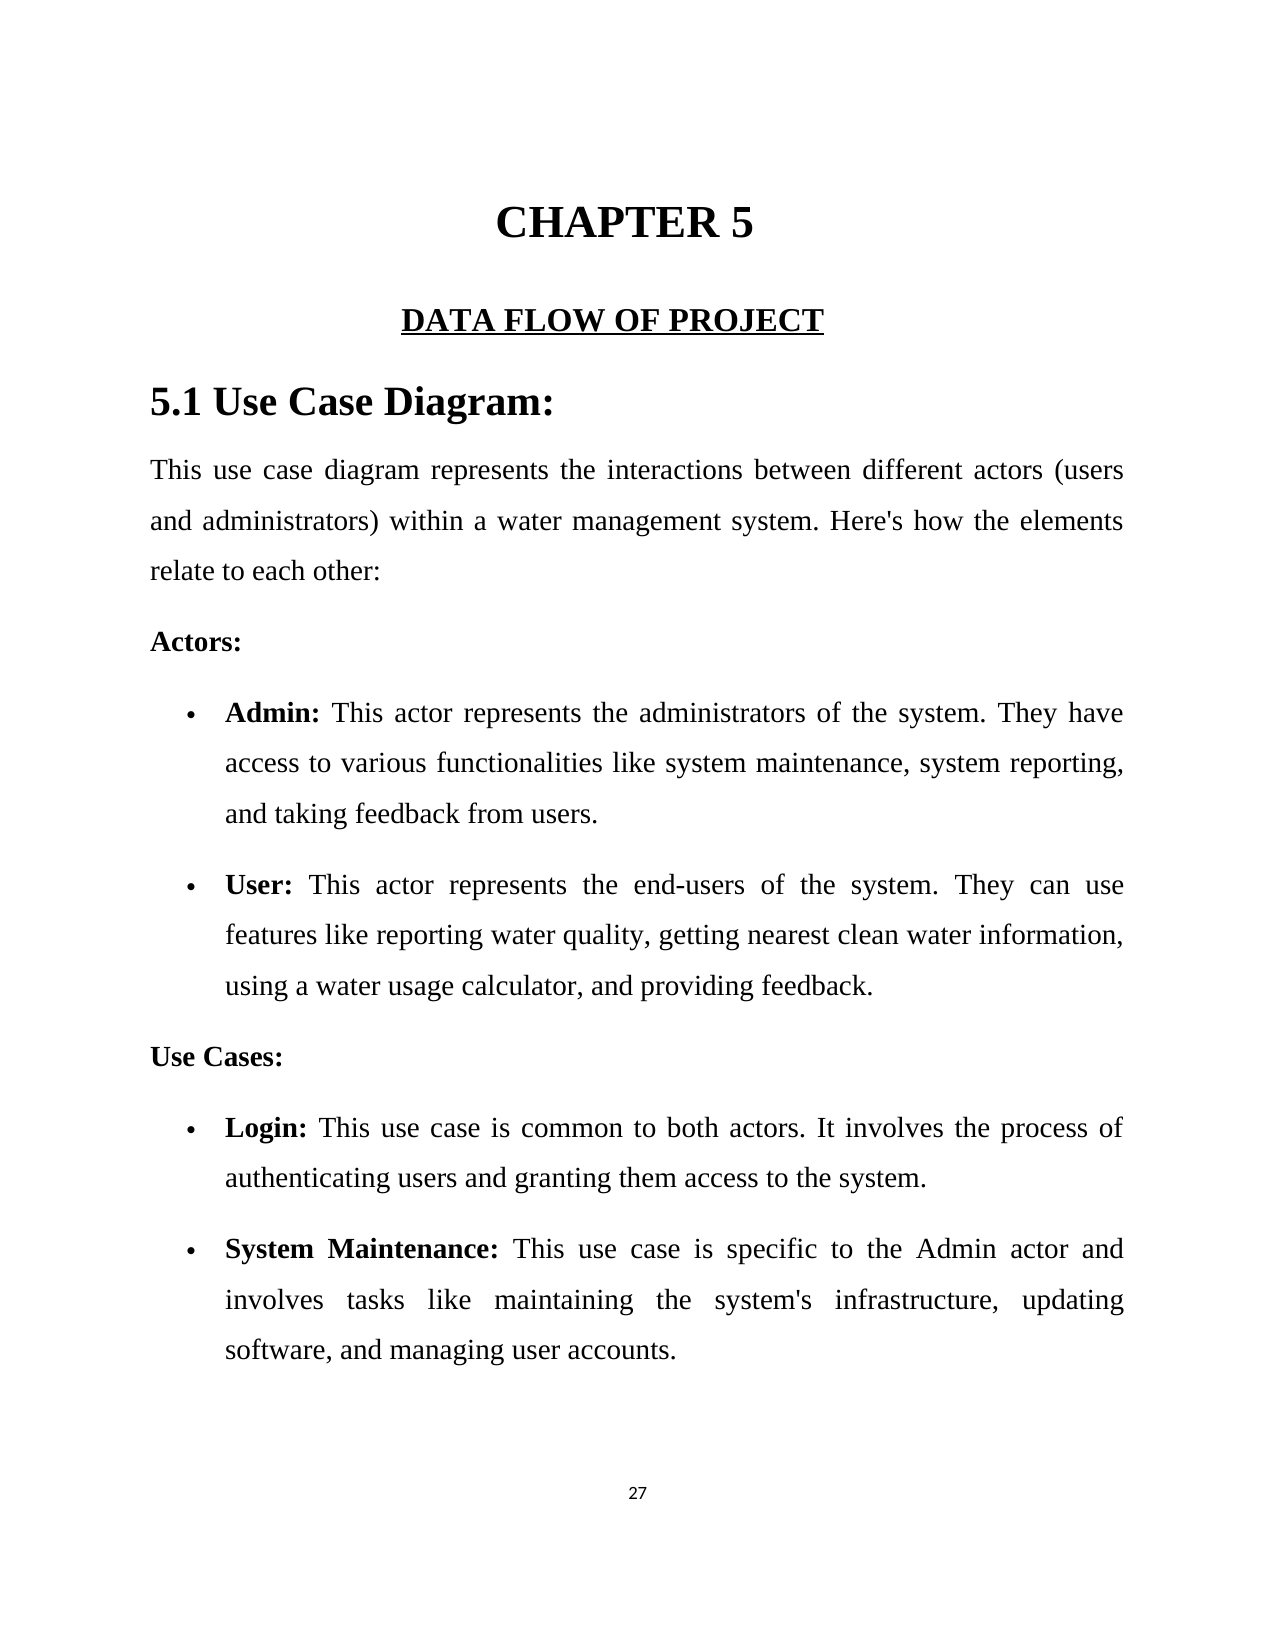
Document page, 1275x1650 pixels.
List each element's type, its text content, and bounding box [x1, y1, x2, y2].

text 5.1 Use Case Diagram: [150, 376, 1125, 424]
text Actors: [150, 624, 1125, 658]
text Use Cases: [150, 1039, 1125, 1072]
text This use case diagram represents the interactions between different actors (users and administrators) within a water management system. Here's how the elements relate to each other: [150, 452, 1125, 587]
list User: This actor represents the end-users of the system. They can use features like reporting water quality, getting nearest clean water information, using a water usage calculator, and providing feedback. [187, 867, 1125, 1001]
text DATA FLOW OF PROJECT [150, 300, 1125, 338]
list System Maintenance: This use case is specific to the Admin actor and involves tasks like maintaining the system's infrastructure, updating software, and managing user accounts. [187, 1231, 1125, 1366]
list Admin: This actor represents the administrators of the system. They have access to various functionalities like system maintenance, system reporting, and taking feedback from users. [187, 695, 1125, 829]
list Login: This use case is common to both actors. It involves the process of authenticating users and granting them access to the system. [187, 1110, 1125, 1194]
text CHAPTER 5 [150, 194, 1125, 247]
